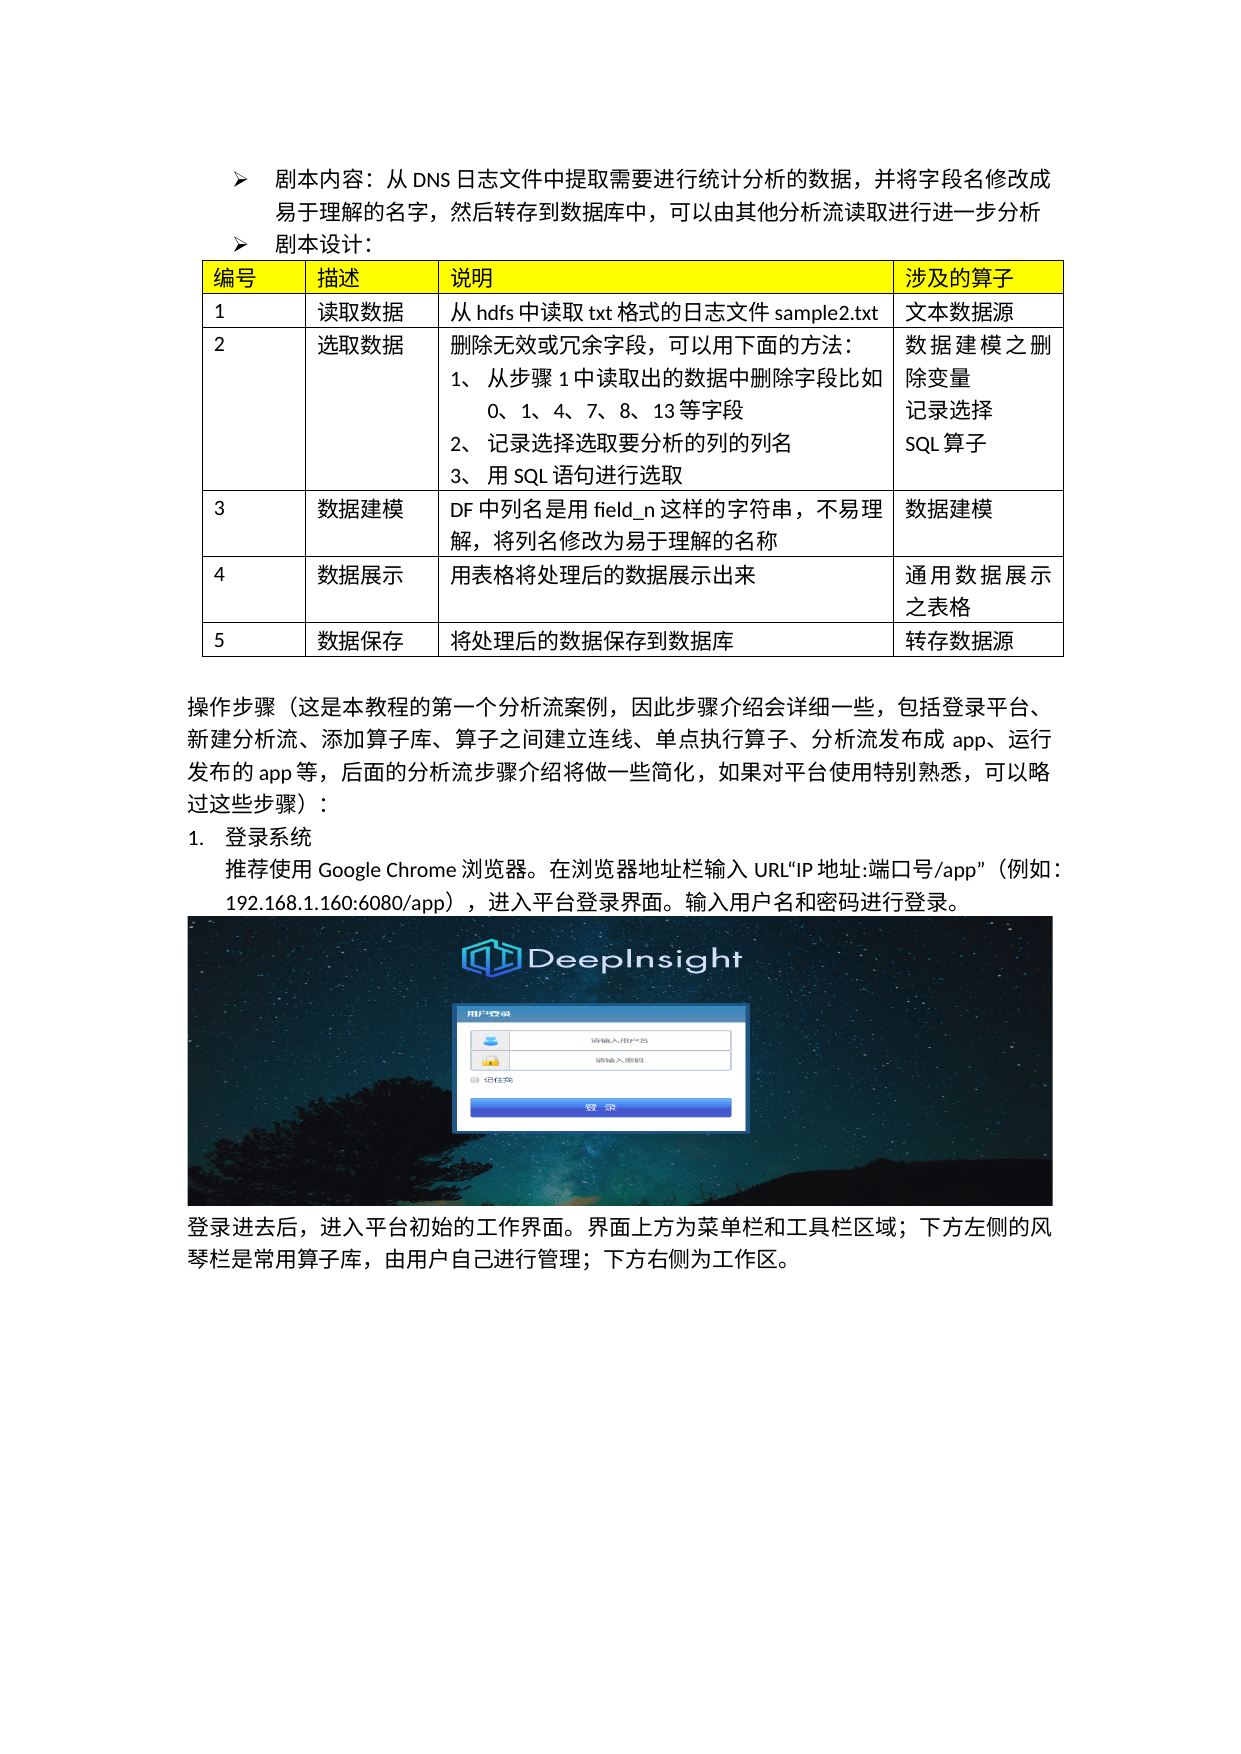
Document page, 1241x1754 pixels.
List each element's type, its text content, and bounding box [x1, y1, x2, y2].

list 剧本设计： [232, 227, 1053, 259]
table_header 编号 [203, 261, 305, 293]
table_cell 数据保存 [306, 623, 438, 656]
table_cell 3 [203, 491, 305, 556]
table_cell 用表格将处理后的数据展示出来 [439, 557, 893, 622]
list 登录系统 [187, 819, 1053, 852]
text 操作步骤（这是本教程的第一个分析流案例，因此步骤介绍会详细一些，包括登录平台、新建分析流、添加算子库、算子之间建立连线、单点执行算子、分析流发布成app、运行发布的app等，后面的分析流步骤介绍将做一些简化，如果对平台使用特别熟悉，可以略过这些步骤）： [187, 689, 1053, 819]
table_cell 2 [203, 328, 305, 490]
table_header 描述 [306, 261, 438, 293]
table_cell 文本数据源 [894, 294, 1063, 327]
table_cell 通用数据展示之表格 [894, 557, 1063, 622]
list 剧本内容：从DNS日志文件中提取需要进行统计分析的数据，并将字段名修改成易于理解的名字，然后转存到数据库中，可以由其他分析流读取进行进一步分析 [232, 162, 1053, 227]
picture [187, 916, 1053, 1206]
table_cell 1 [203, 294, 305, 327]
table_cell 将处理后的数据保存到数据库 [439, 623, 893, 656]
table_cell 数据建模之删除变量 记录选择 SQL算子 [894, 328, 1063, 490]
table_cell 4 [203, 557, 305, 622]
list 推荐使用Google Chrome浏览器。在浏览器地址栏输入URL“IP地址:端口号/app”（例如：192.168.1.160:6080/app），进入平台登录界面。输入用户名和密码进行登录。 [225, 852, 1053, 916]
table_cell 转存数据源 [894, 623, 1063, 656]
table_header 涉及的算子 [894, 261, 1063, 293]
table_cell 从hdfs中读取txt格式的日志文件sample2.txt [439, 294, 893, 327]
table_cell DF中列名是用field_n这样的字符串，不易理解，将列名修改为易于理解的名称 [439, 491, 893, 556]
table_cell 读取数据 [306, 294, 438, 327]
table_cell 数据建模 [306, 491, 438, 556]
table_cell 5 [203, 623, 305, 656]
table_cell 数据展示 [306, 557, 438, 622]
table_header 说明 [439, 261, 893, 293]
table_cell 选取数据 [306, 328, 438, 490]
table_cell 删除无效或冗余字段，可以用下面的方法： 从步骤1中读取出的数据中删除字段比如0、1、4、7、8、13等字段 记录选择选取要分析的列的列名 用SQL语句进行选取 [439, 328, 893, 490]
table_cell 数据建模 [894, 491, 1063, 556]
text 登录进去后，进入平台初始的工作界面。界面上方为菜单栏和工具栏区域；下方左侧的风琴栏是常用算子库，由用户自己进行管理；下方右侧为工作区。 [187, 1209, 1053, 1274]
